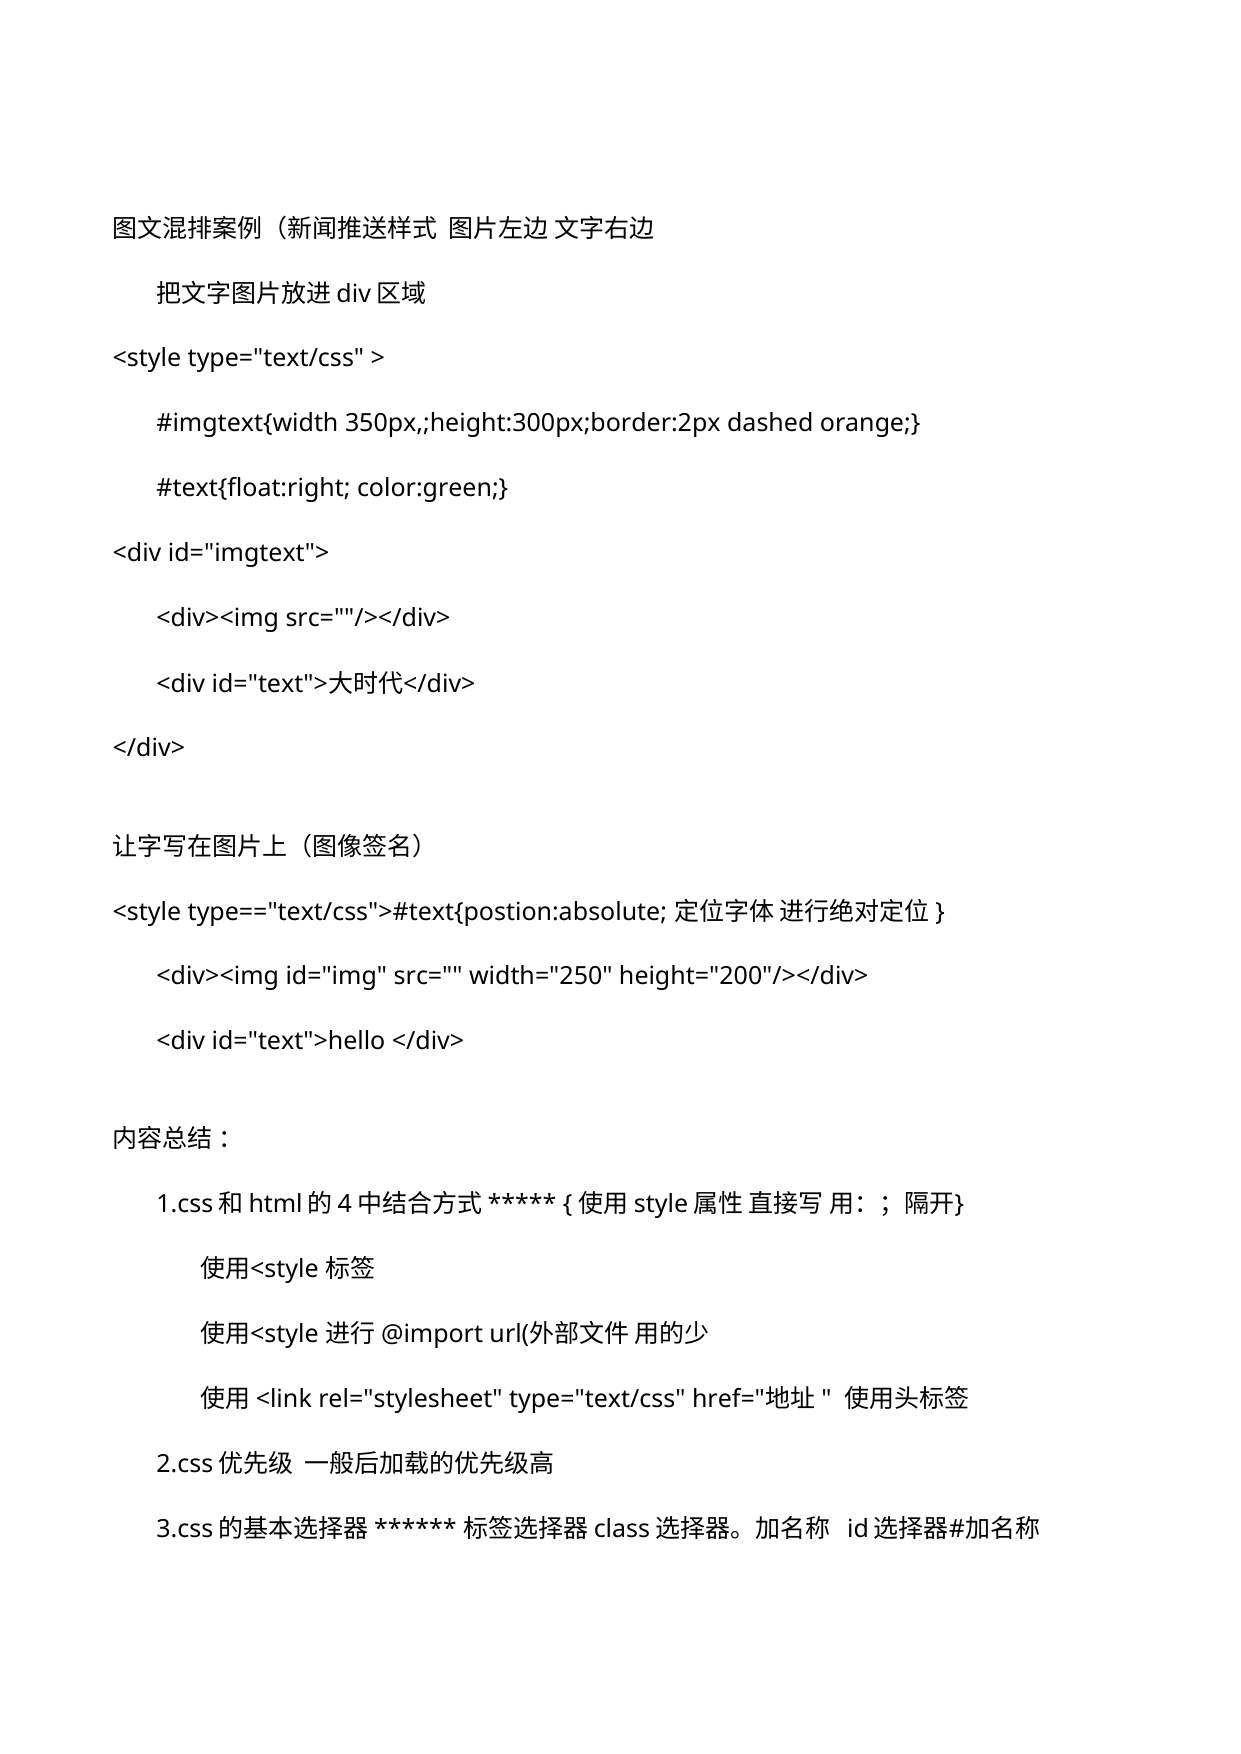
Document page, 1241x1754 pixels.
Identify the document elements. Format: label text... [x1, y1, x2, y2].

text <style type=="text/css">#text{postion:absolute; 定位字体 进行绝对定位 } [112, 877, 1128, 942]
text 1.css和html的4中结合方式 ***** { 使用style属性 直接写 用：；隔开} [112, 1169, 1128, 1234]
text 把文字图片放进div区域 [112, 259, 1128, 324]
text <div id="text">大时代</div> [112, 649, 1128, 714]
text 使用 <link rel="stylesheet" type="text/css" href="地址 " 使用头标签 [112, 1364, 1128, 1429]
text #imgtext{width 350px,;height:300px;border:2px dashed orange;} [112, 389, 1128, 454]
text 图文混排案例（新闻推送样式 图片左边 文字右边 [112, 194, 1128, 259]
text 使用<style 标签 [112, 1234, 1128, 1299]
text <div><img src=""/></div> [112, 584, 1128, 649]
text #text{float:right; color:green;} [112, 454, 1128, 519]
text <div><img id="img" src="" width="250" height="200"/></div> [112, 942, 1128, 1007]
text 3.css的基本选择器 ****** 标签选择器 class选择器。加名称 id选择器#加名称 [112, 1494, 1128, 1559]
text 让字写在图片上（图像签名） [112, 812, 1128, 877]
text <style type="text/css" > [112, 324, 1128, 389]
text </div> [112, 714, 1128, 779]
text 内容总结 ： [112, 1104, 1128, 1169]
text <div id="text">hello </div> [112, 1007, 1128, 1072]
text 2.css优先级 一般后加载的优先级高 [112, 1429, 1128, 1494]
text <div id="imgtext"> [112, 519, 1128, 584]
text 使用<style 进行 @import url(外部文件 用的少 [112, 1299, 1128, 1364]
